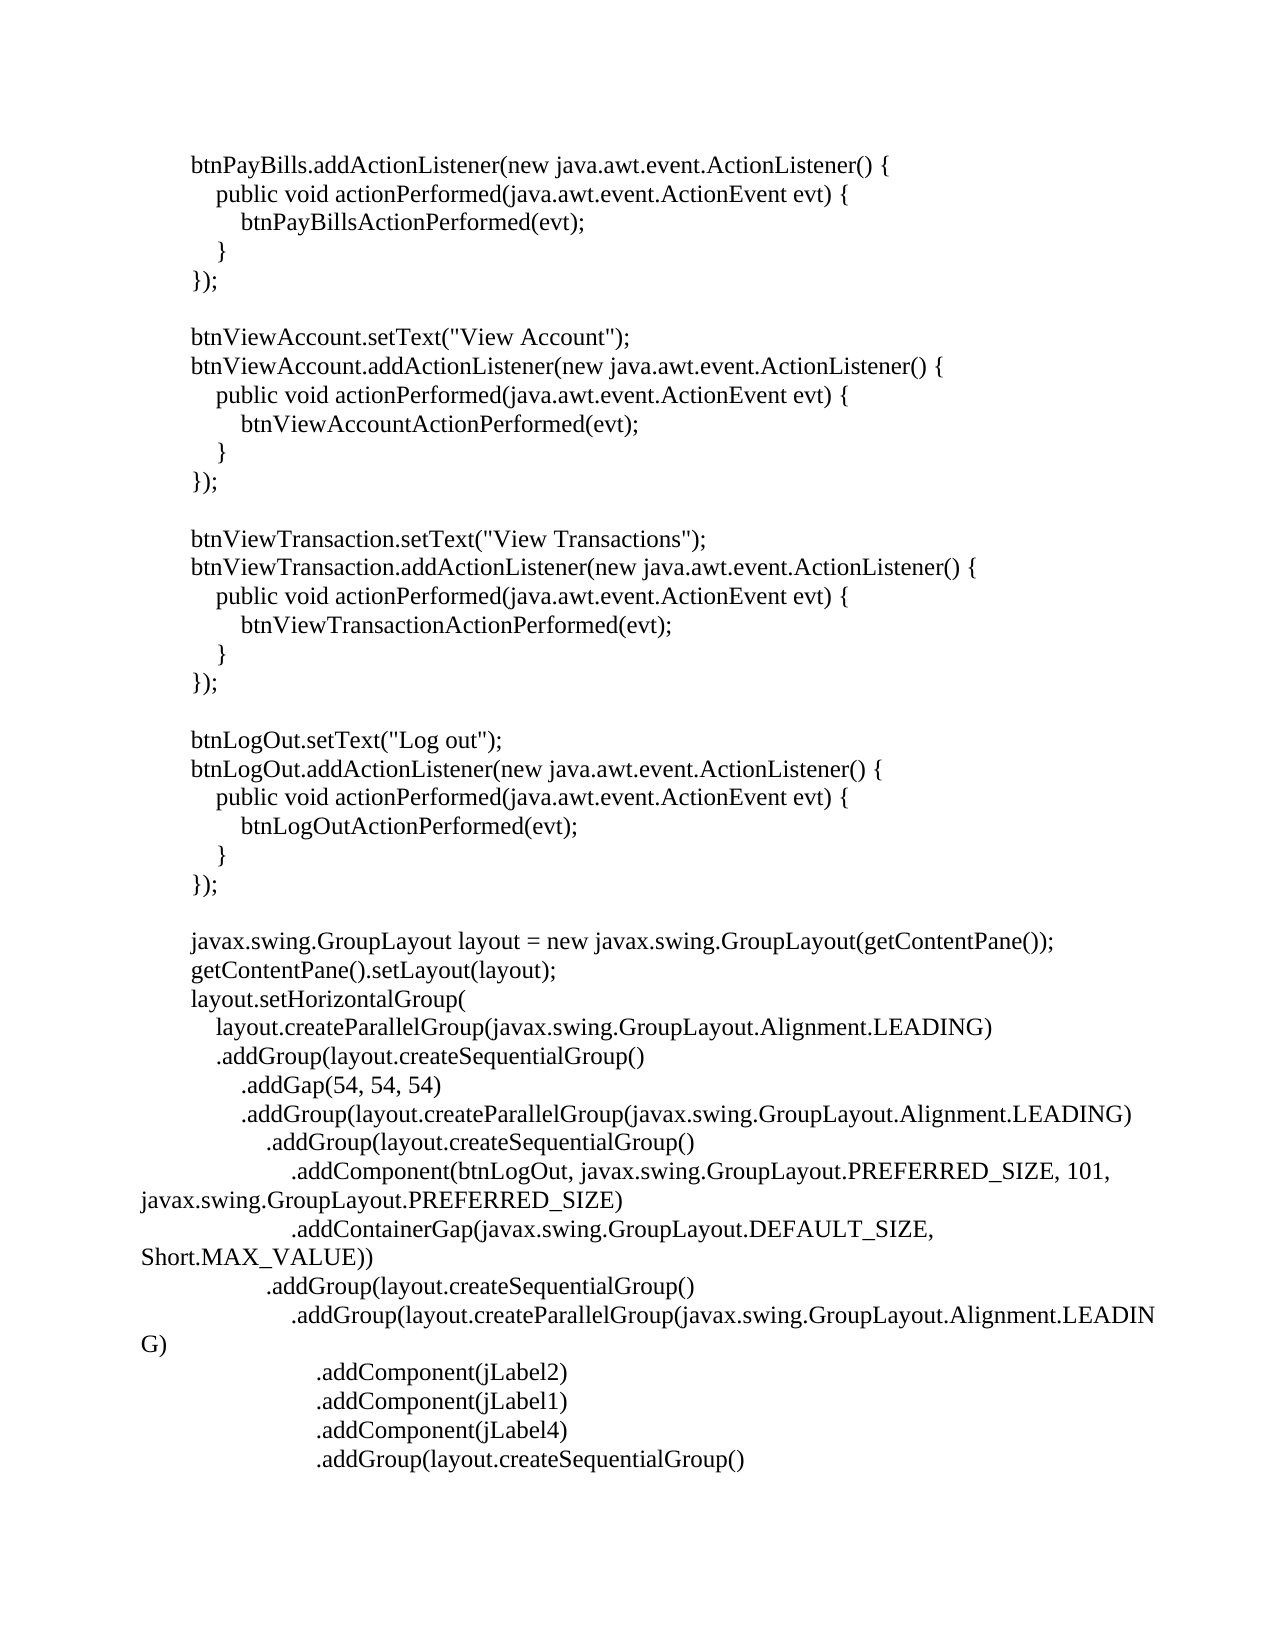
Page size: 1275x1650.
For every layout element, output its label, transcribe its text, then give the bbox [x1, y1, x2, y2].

text btnViewTransaction.setText("View Transactions"); [141, 524, 1172, 552]
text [141, 179, 1172, 207]
text }); [141, 667, 1172, 696]
text btnLogOutActionPerformed(evt); [141, 811, 1172, 840]
text btnViewAccountActionPerformed(evt); [141, 409, 1172, 437]
text public void actionPerformed(java.awt.event.ActionEvent evt) { [141, 380, 1172, 409]
text .addGroup(layout.createParallelGroup(javax.swing.GroupLayout.Alignment.LEADING) [141, 1300, 1172, 1357]
text } [141, 639, 1172, 667]
text } [141, 840, 1172, 869]
text getContentPane().setLayout(layout); [141, 955, 1172, 984]
text .addGroup(layout.createSequentialGroup() [141, 1271, 1172, 1300]
text btnViewAccount.setText("View Account"); [141, 322, 1172, 351]
text .addGap(54, 54, 54) [141, 1070, 1172, 1099]
text btnLogOut.addActionListener(new java.awt.event.ActionListener() { [141, 754, 1172, 782]
text .addContainerGap(javax.swing.GroupLayout.DEFAULT_SIZE, Short.MAX_VALUE)) [141, 1214, 1172, 1271]
text btnViewTransactionActionPerformed(evt); [141, 610, 1172, 639]
text btnPayBillsActionPerformed(evt); [141, 207, 1172, 236]
text layout.createParallelGroup(javax.swing.GroupLayout.Alignment.LEADING) [141, 1012, 1172, 1041]
text btnViewAccount.addActionListener(new java.awt.event.ActionListener() { [141, 351, 1172, 380]
text .addGroup(layout.createParallelGroup(javax.swing.GroupLayout.Alignment.LEADING) [141, 1099, 1172, 1127]
text }); [141, 466, 1172, 495]
text }); [141, 265, 1172, 294]
text layout.setHorizontalGroup( [141, 984, 1172, 1012]
text }); [141, 869, 1172, 897]
text } [141, 437, 1172, 466]
text javax.swing.GroupLayout layout = new javax.swing.GroupLayout(getContentPane()); [141, 926, 1172, 955]
text .addGroup(layout.createSequentialGroup() [141, 1444, 1172, 1472]
text .addComponent(jLabel2) [141, 1357, 1172, 1386]
text btnPayBills.addActionListener(new java.awt.event.ActionListener() { [141, 150, 1172, 179]
text .addGroup(layout.createSequentialGroup() [141, 1127, 1172, 1156]
text btnViewTransaction.addActionListener(new java.awt.event.ActionListener() { [141, 552, 1172, 581]
text btnLogOut.setText("Log out"); [141, 725, 1172, 754]
text } [141, 236, 1172, 265]
text .addComponent(jLabel1) [141, 1386, 1172, 1415]
text public void actionPerformed(java.awt.event.ActionEvent evt) { [141, 581, 1172, 610]
text .addComponent(jLabel4) [141, 1415, 1172, 1444]
text public void actionPerformed(java.awt.event.ActionEvent evt) { [141, 782, 1172, 811]
text .addGroup(layout.createSequentialGroup() [141, 1041, 1172, 1070]
text .addComponent(btnLogOut, javax.swing.GroupLayout.PREFERRED_SIZE, 101, javax.swing.GroupLayout.PREFERRED_SIZE) [141, 1156, 1172, 1214]
